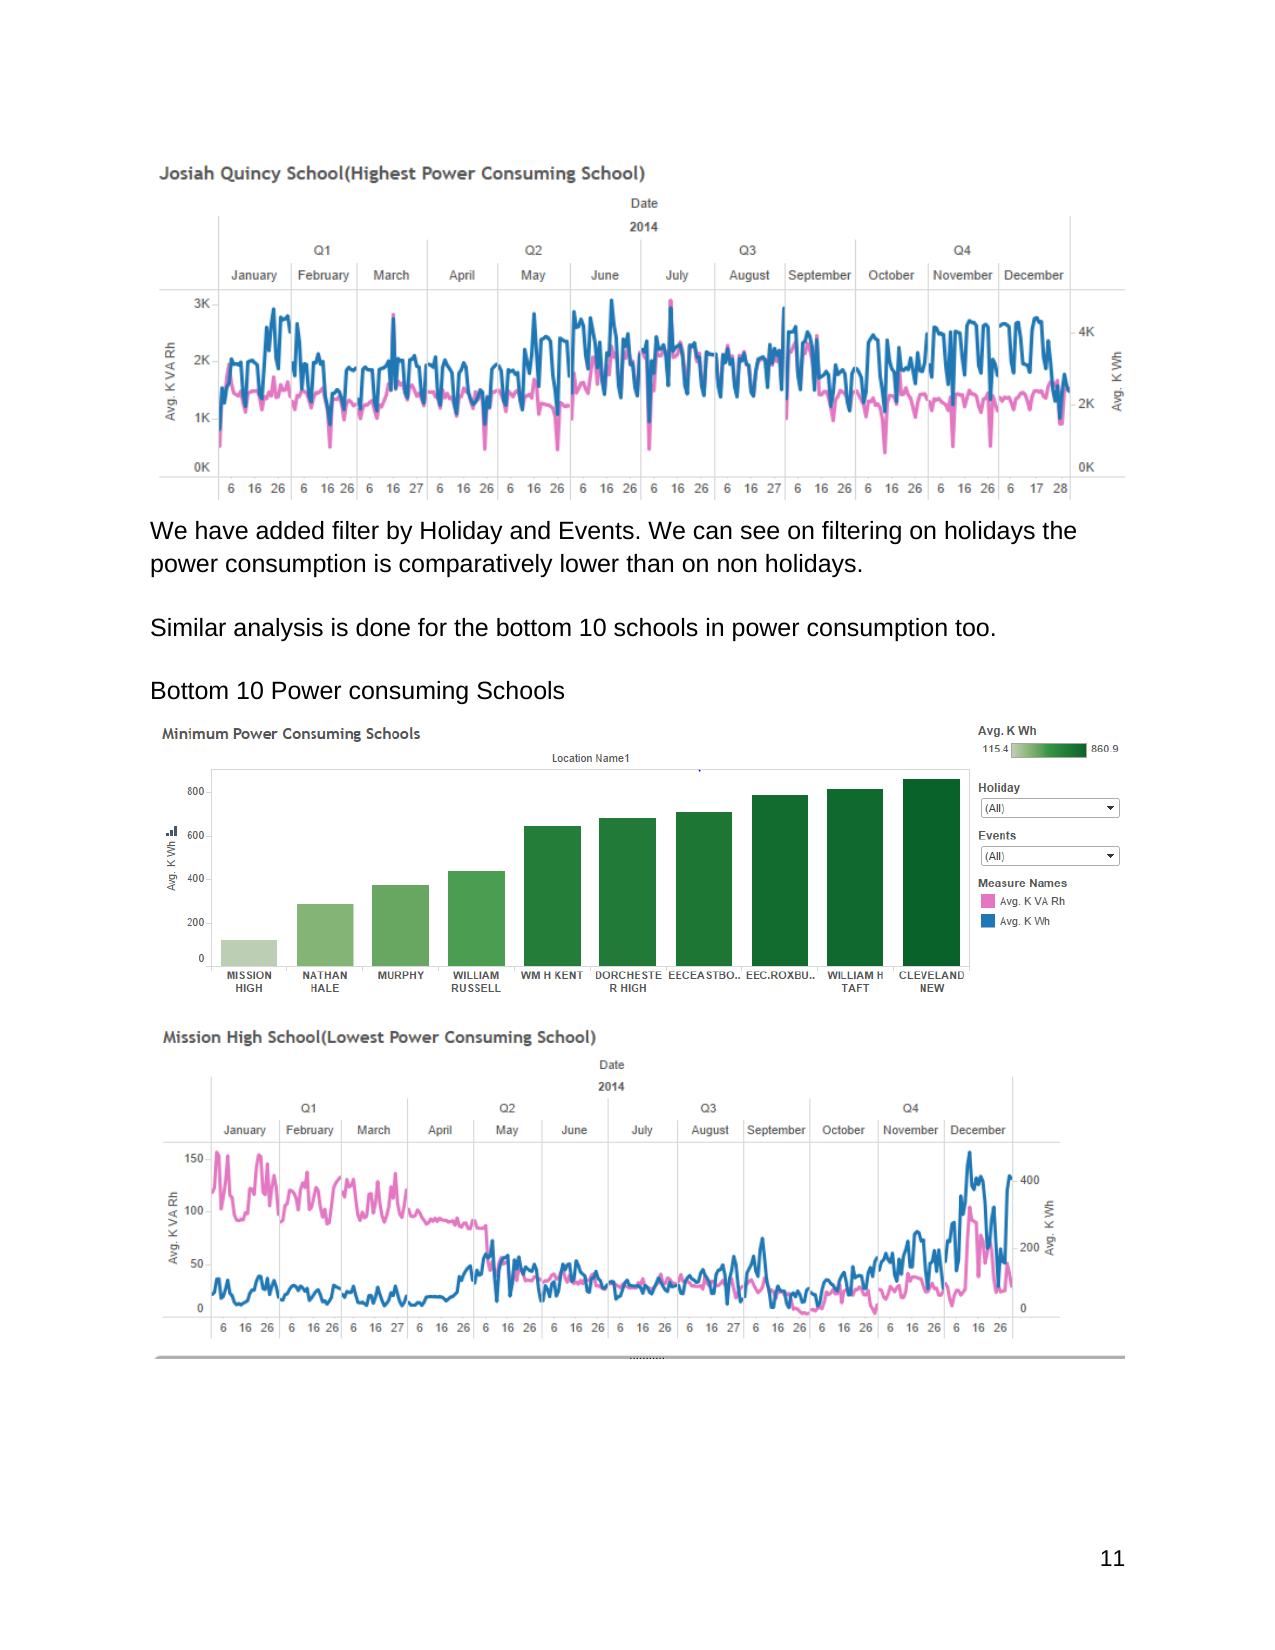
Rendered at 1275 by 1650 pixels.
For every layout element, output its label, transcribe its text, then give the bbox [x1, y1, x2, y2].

text Bottom 10 Power consuming Schools [150, 676, 1125, 704]
picture [150, 1018, 1125, 1359]
picture [150, 150, 1125, 513]
picture [150, 708, 1125, 1016]
text We have added filter by Holiday and Events. We can see on filtering on holidays the power consumption is comparatively lower than on non holidays. [150, 516, 1125, 578]
text Similar analysis is done for the bottom 10 schools in power consumption too. [150, 613, 1125, 641]
